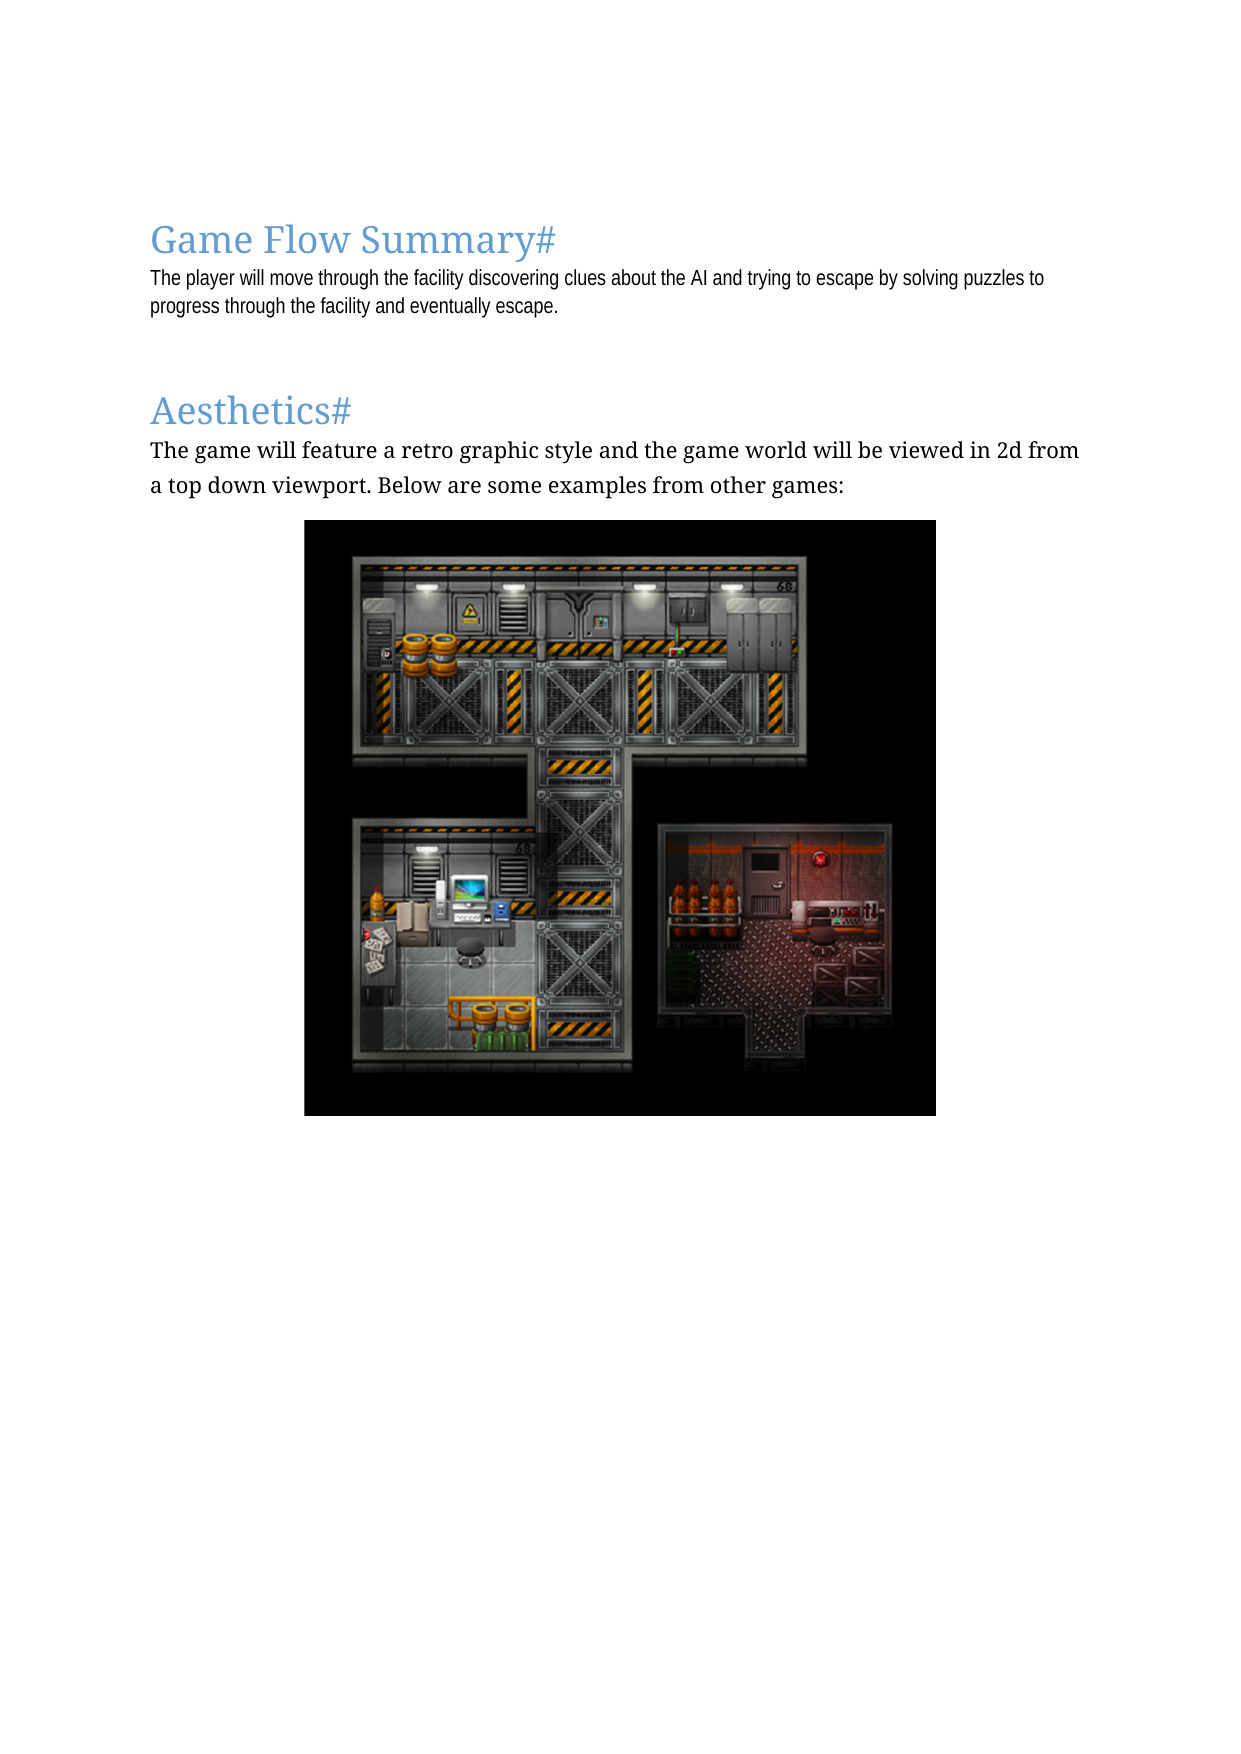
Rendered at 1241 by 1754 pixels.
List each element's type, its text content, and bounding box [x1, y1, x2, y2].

text The game will feature a retro graphic style and the game world will be viewed in 2d from a top down viewport. Below are some examples from other games: [150, 436, 1090, 499]
subtitle Game Flow Summary# [150, 213, 1090, 264]
picture [304, 520, 936, 1116]
text The player will move through the facility discovering clues about the AI and trying to escape by solving puzzles to progress through the facility and eventually escape. [150, 264, 1090, 318]
subtitle Aesthetics# [150, 384, 1090, 436]
